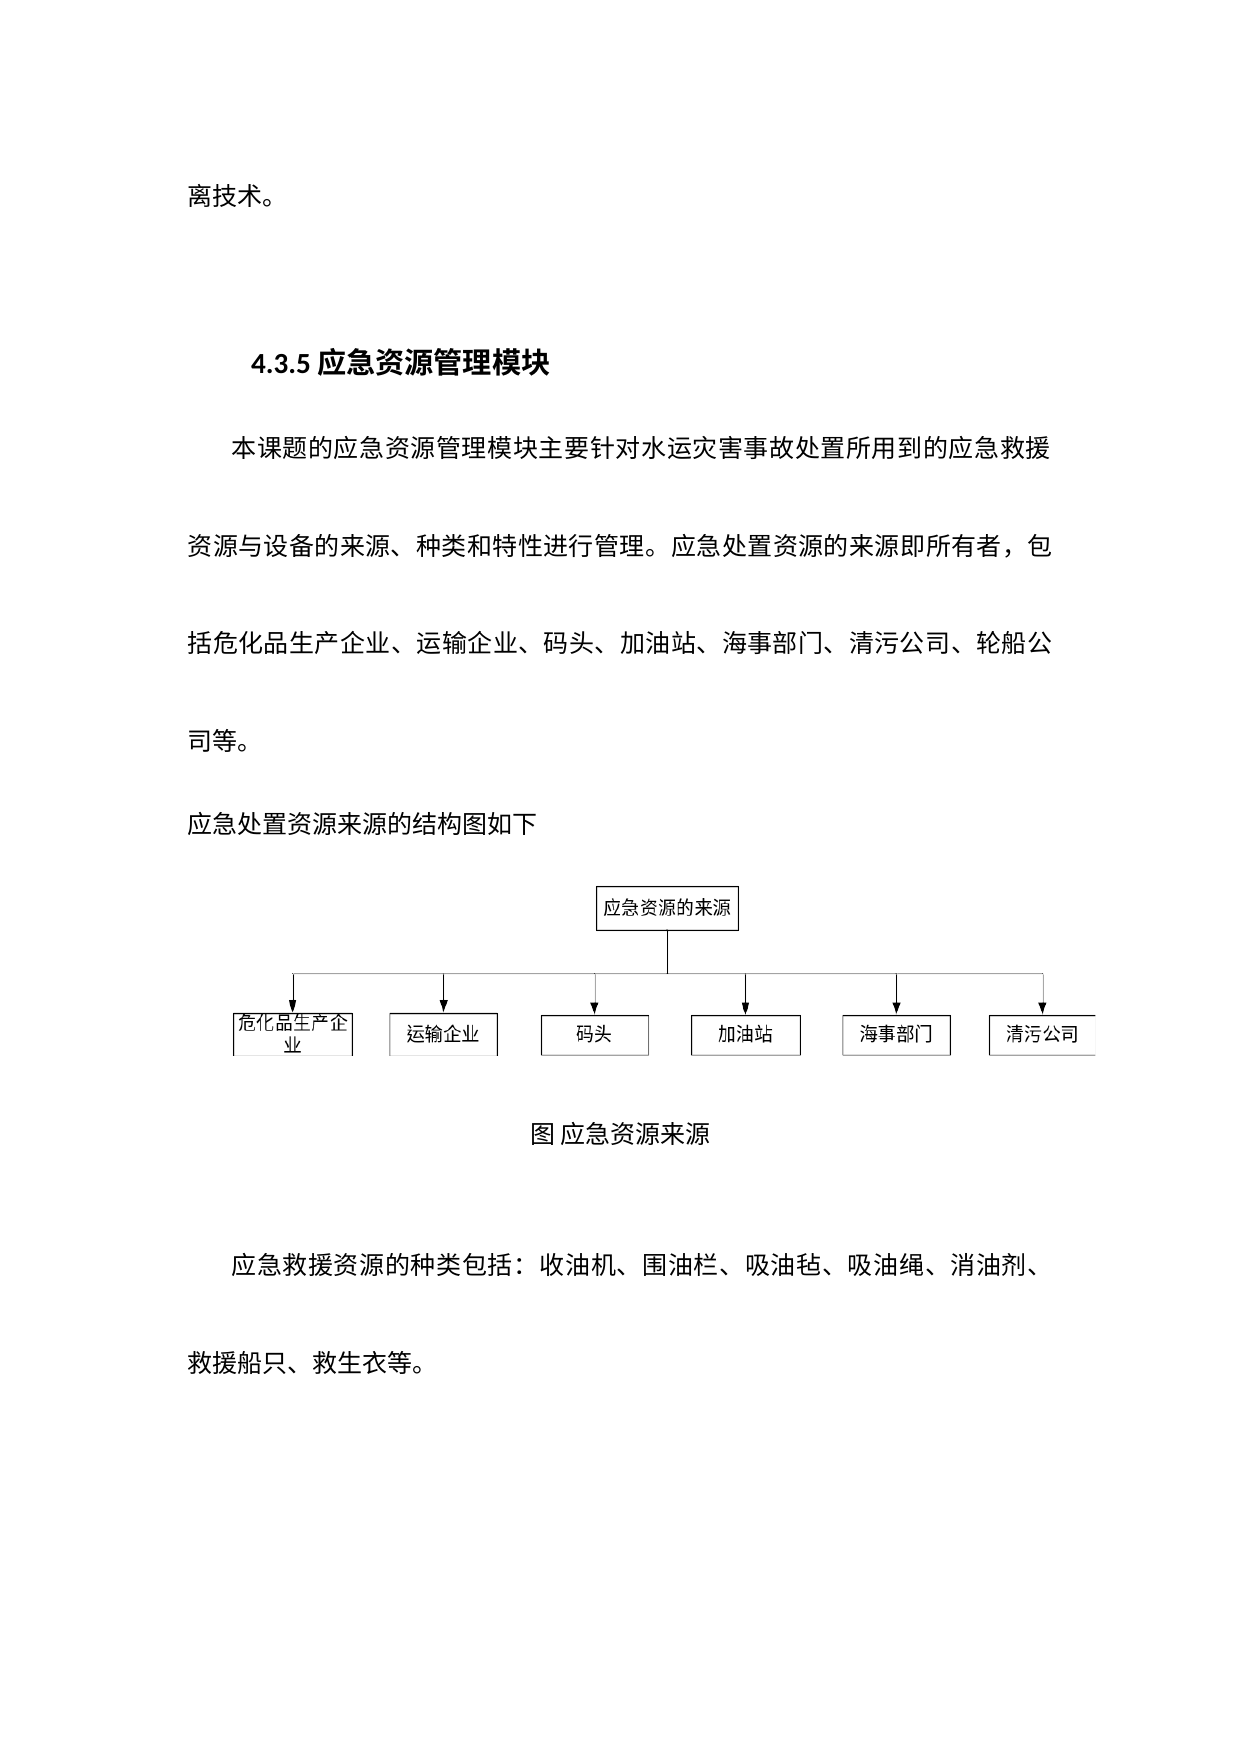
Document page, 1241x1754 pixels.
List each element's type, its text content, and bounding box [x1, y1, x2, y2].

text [187, 162, 1053, 227]
text 应急救援资源的种类包括：收油机、围油栏、吸油毡、吸油绳、消油剂、救援船只、救生衣等。 [187, 1231, 1053, 1394]
text 4.3.5应急资源管理模块 [187, 328, 1053, 393]
text 本课题的应急资源管理模块主要针对水运灾害事故处置所用到的应急救援资源与设备的来源、种类和特性进行管理。应急处置资源的来源即所有者，包括危化品生产企业、运输企业、码头、加油站、海事部门、清污公司、轮船公司等。 [187, 414, 1053, 772]
text 图 应急资源来源 [187, 873, 1053, 1165]
text 应急处置资源来源的结构图如下 [187, 790, 1053, 855]
